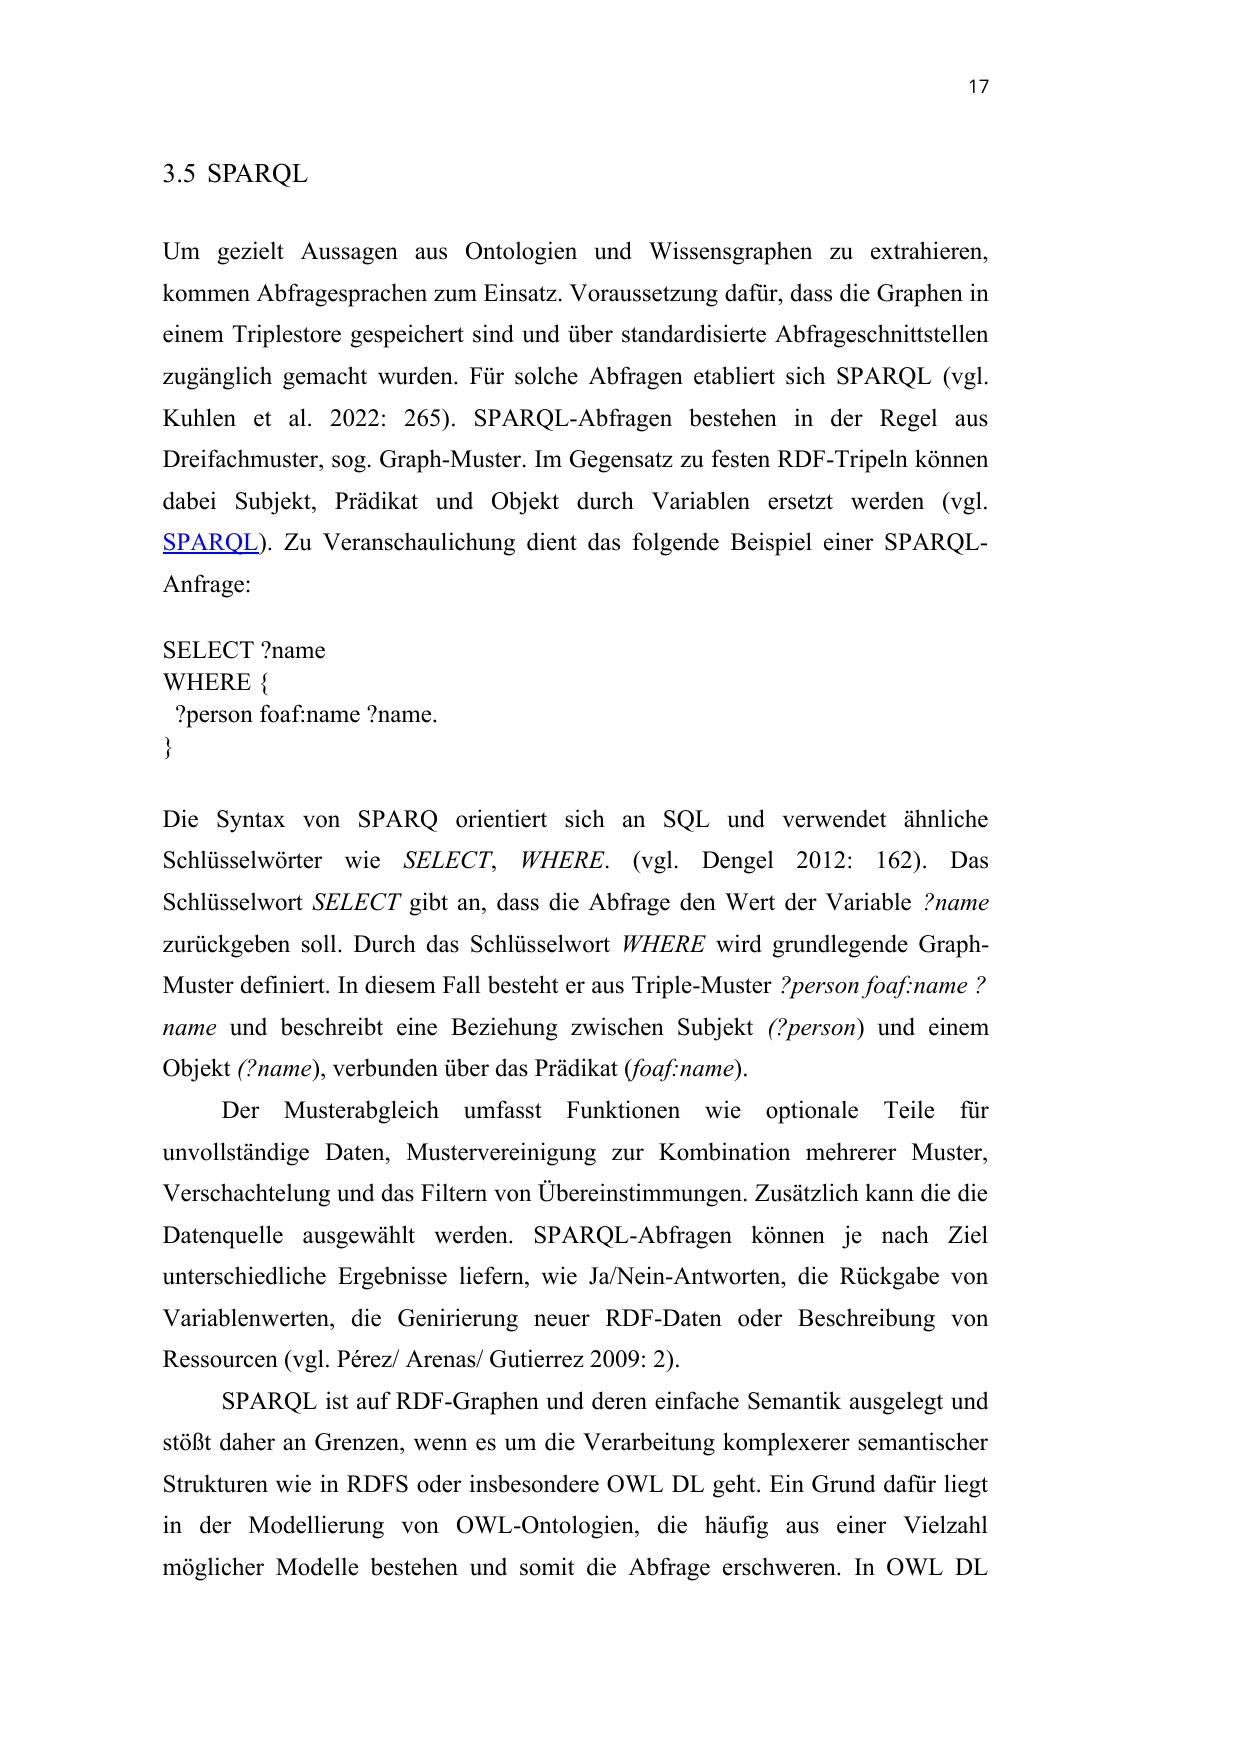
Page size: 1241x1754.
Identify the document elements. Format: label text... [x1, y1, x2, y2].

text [162, 1387, 989, 1581]
text } [162, 732, 989, 759]
text Die Syntax von SPARQ orientiert sich an SQL und verwendet ähnliche Schlüsselwörter wie SELECT, WHERE. (vgl. Dengel 2012: 162). Das Schlüsselwort SELECT gibt an, dass die Abfrage den Wert der Variable ?name zurückgeben soll. Durch das Schlüsselwort WHERE wird grundlegende Graph-Muster definiert. In diesem Fall besteht er aus Triple-Muster ?person foaf:name ?name und beschreibt eine Beziehung zwischen Subjekt (?person) und einem Objekt (?name), verbunden über das Prädikat (foaf:name). [162, 805, 989, 1082]
text WHERE { [162, 668, 989, 696]
text Um gezielt Aussagen aus Ontologien und Wissensgraphen zu extrahieren, kommen Abfragesprachen zum Einsatz. Voraussetzung dafür, dass die Graphen in einem Triplestore gespeichert sind und über standardisierte Abfrageschnittstellen zugänglich gemacht wurden. Für solche Abfragen etabliert sich SPARQL (vgl. Kuhlen et al. 2022: 265). SPARQL-Abfragen bestehen in der Regel aus Dreifachmuster, sog. Graph-Muster. Im Gegensatz zu festen RDF-Tripeln können dabei Subjekt, Prädikat und Objekt durch Variablen ersetzt werden (vgl. SPARQL). Zu Veranschaulichung dient das folgende Beispiel einer SPARQL-Anfrage: [162, 237, 989, 598]
text SELECT ?name [162, 636, 989, 664]
text ?person foaf:name ?name. [162, 700, 989, 728]
subtitle SPARQL [162, 162, 989, 187]
text Der Musterabgleich umfasst Funktionen wie optionale Teile für unvollständige Daten, Mustervereinigung zur Kombination mehrerer Muster, Verschachtelung und das Filtern von Übereinstimmungen. Zusätzlich kann die die Datenquelle ausgewählt werden. SPARQL-Abfragen können je nach Ziel unterschiedliche Ergebnisse liefern, wie Ja/Nein-Antworten, die Rückgabe von Variablenwerten, die Genirierung neuer RDF-Daten oder Beschreibung von Ressourcen (vgl. Pérez/ Arenas/ Gutierrez 2009: 2). [162, 1096, 989, 1373]
